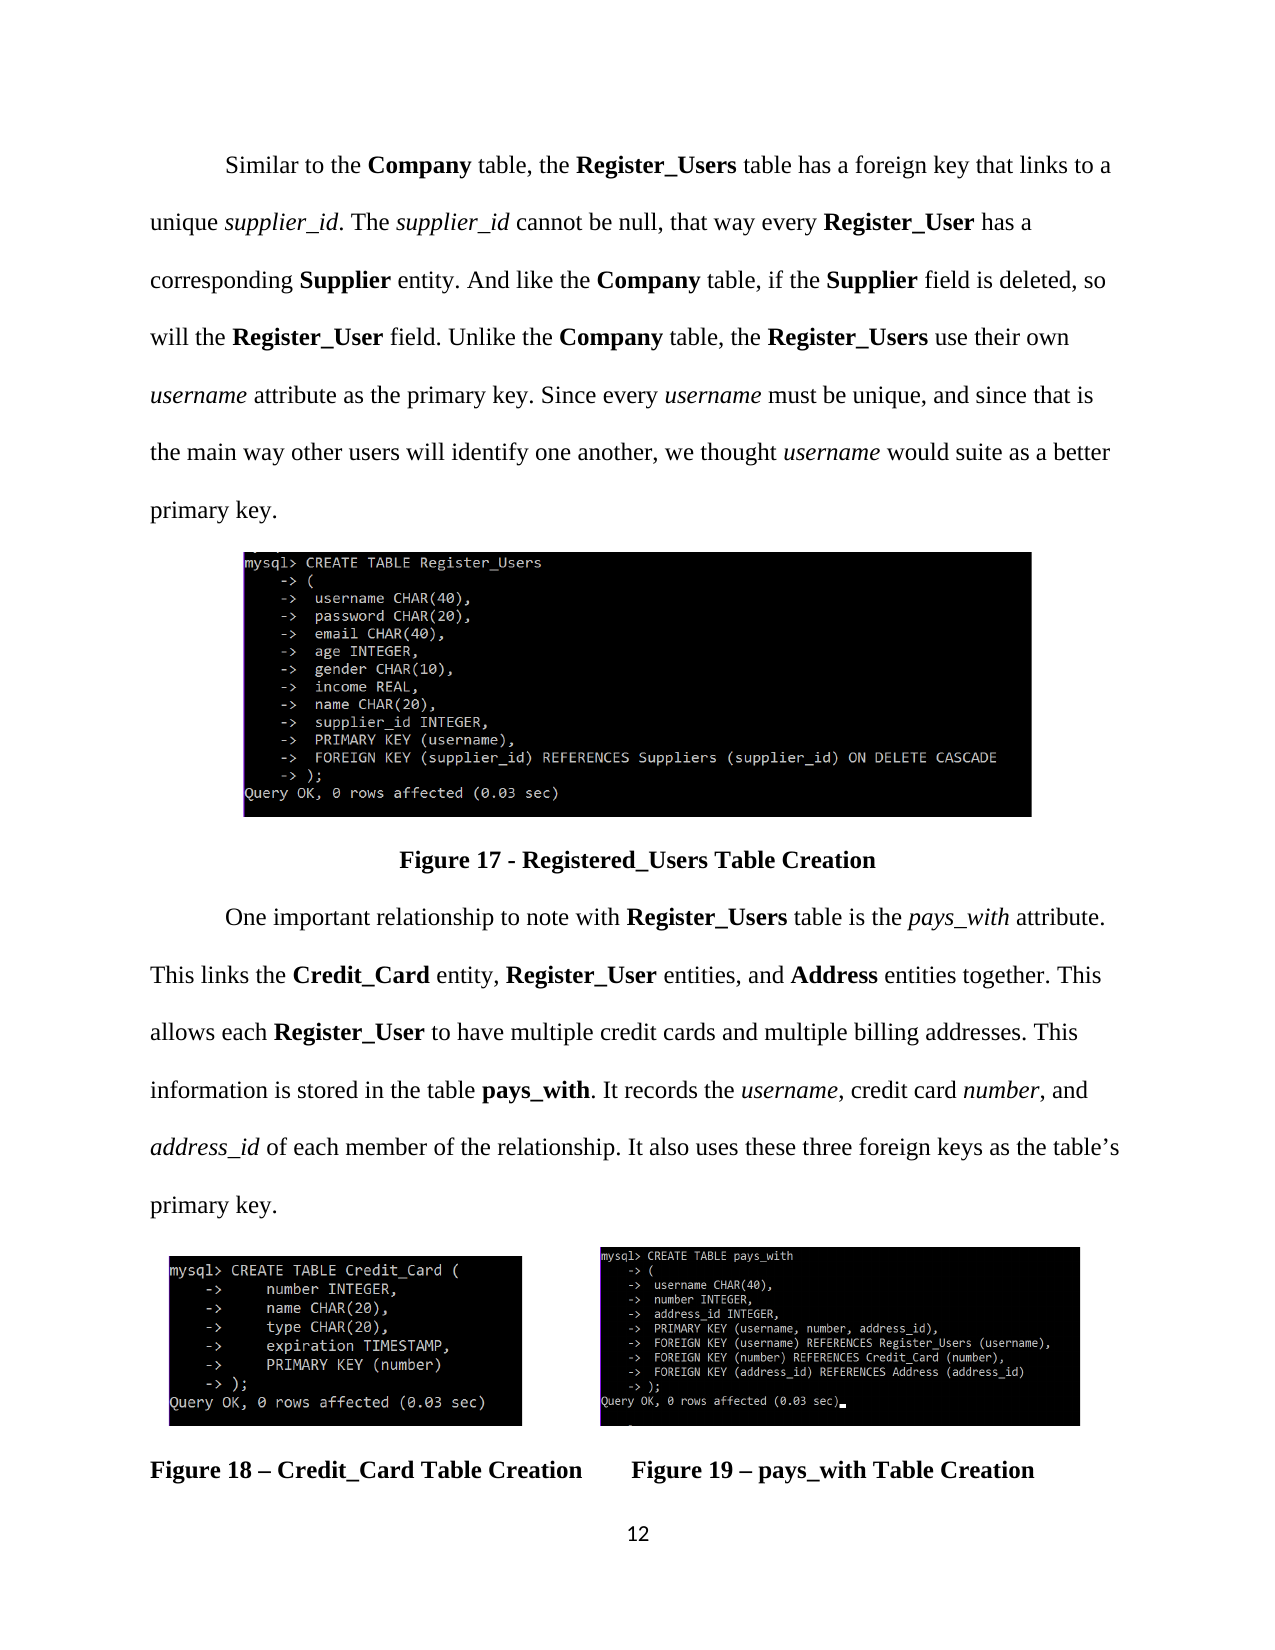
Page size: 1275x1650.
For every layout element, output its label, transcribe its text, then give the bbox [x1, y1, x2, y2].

picture [243, 552, 1032, 817]
text Figure 17 - Registered_Users Table Creation [150, 845, 1125, 873]
picture [600, 1247, 1080, 1426]
text One important relationship to note with Register_Users table is the pays_with attribute. This links the Credit_Card entity, Register_User entities, and Address entities together. This allows each Register_User to have multiple credit cards and multiple billing addresses. This information is stored in the table pays_with. It records the username, credit card number, and address_id of each member of the relationship. It also uses these three foreign keys as the table’s primary key. [150, 902, 1125, 1218]
text Figure 18 – Credit_Card Table Creation Figure 19 – pays_with Table Creation [150, 1455, 1125, 1483]
text Similar to the Company table, the Register_Users table has a foreign key that links to a unique supplier_id. The supplier_id cannot be null, that way every Register_User has a corresponding Supplier entity. And like the Company table, if the Supplier field is deleted, so will the Register_User field. Unlike the Company table, the Register_Users use their own username attribute as the primary key. Since every username must be unique, and since that is the main way other users will identify one another, we thought username would suite as a better primary key. [150, 150, 1125, 524]
picture [168, 1256, 523, 1426]
